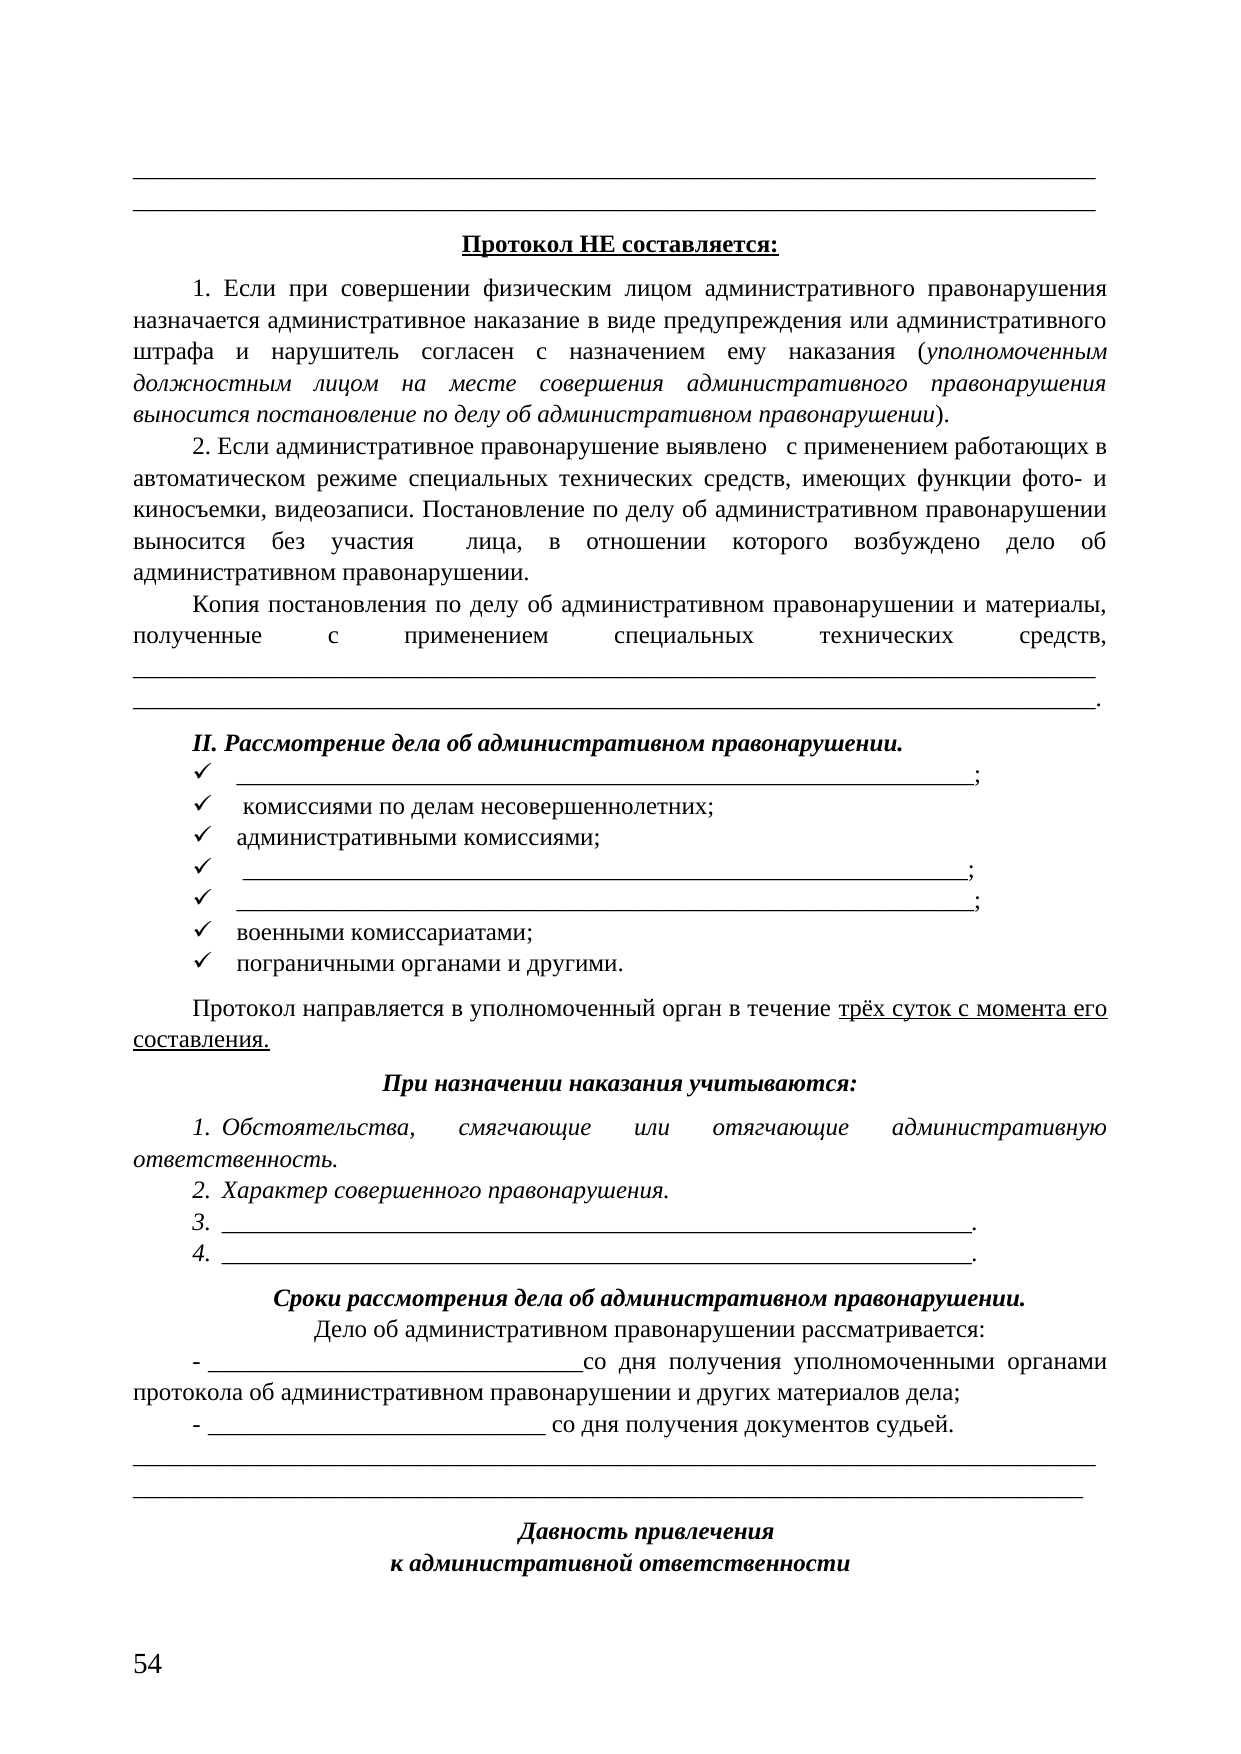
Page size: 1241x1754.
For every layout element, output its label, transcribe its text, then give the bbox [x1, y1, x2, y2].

list ___________________________________________________________; [133, 885, 1107, 914]
list ____________________________________________________________. [133, 1238, 1107, 1267]
list административными комиссиями; [133, 822, 1107, 851]
text При назначении наказания учитываются: [133, 1068, 1107, 1097]
list ___________________________ со дня получения документов судьей. [133, 1409, 1107, 1438]
text Копия постановления по делу об административном правонарушении и материалы, полученные с применением специальных технических средств, _____________________________________________________________________________ [133, 589, 1107, 681]
text Дело об административном правонарушении рассматривается: [133, 1314, 1107, 1343]
text Давность привлечения к административной ответственности [133, 1516, 1107, 1576]
text __________________________________________________________________________________________________________________________________________________________ [133, 153, 1107, 214]
text Протокол направляется в уполномоченный орган в течение трёх суток с момента его составления. [133, 993, 1107, 1053]
list __________________________________________________________; [133, 854, 1107, 883]
text Протокол НЕ составляется: [133, 229, 1107, 258]
list ______________________________со дня получения уполномоченными органами протокола об административном правонарушении и других материалов дела; [133, 1346, 1107, 1406]
text ____________________________________________________________________________ [133, 1472, 1107, 1501]
list ____________________________________________________________. [133, 1207, 1107, 1236]
list военными комиссариатами; [133, 917, 1107, 946]
list Обстоятельства, смягчающие или отягчающие административную ответственность. [133, 1112, 1107, 1173]
text Сроки рассмотрения дела об административном правонарушении. [133, 1283, 1107, 1311]
text _____________________________________________________________________________ [133, 1440, 1107, 1469]
text _____________________________________________________________________________. [133, 683, 1107, 712]
list комиссиями по делам несовершеннолетних; [133, 791, 1107, 819]
list ___________________________________________________________; [133, 759, 1107, 788]
list Характер совершенного правонарушения. [133, 1175, 1107, 1204]
text II. Рассмотрение дела об административном правонарушении. [133, 728, 1107, 756]
text 1. Если при совершении физическим лицом административного правонарушения назначается административное наказание в виде предупреждения или административного штрафа и нарушитель согласен с назначением ему наказания (уполномоченным должностным лицом на месте совершения административного правонарушения выносится постановление по делу об административном правонарушении). [133, 273, 1107, 428]
list пограничными органами и другими. [133, 948, 1107, 977]
text 2. Если административное правонарушение выявлено с применением работающих в автоматическом режиме специальных технических средств, имеющих функции фото- и киносъемки, видеозаписи. Постановление по делу об административном правонарушении выносится без участия лица, в отношении которого возбуждено дело об административном правонарушении. [133, 431, 1107, 586]
